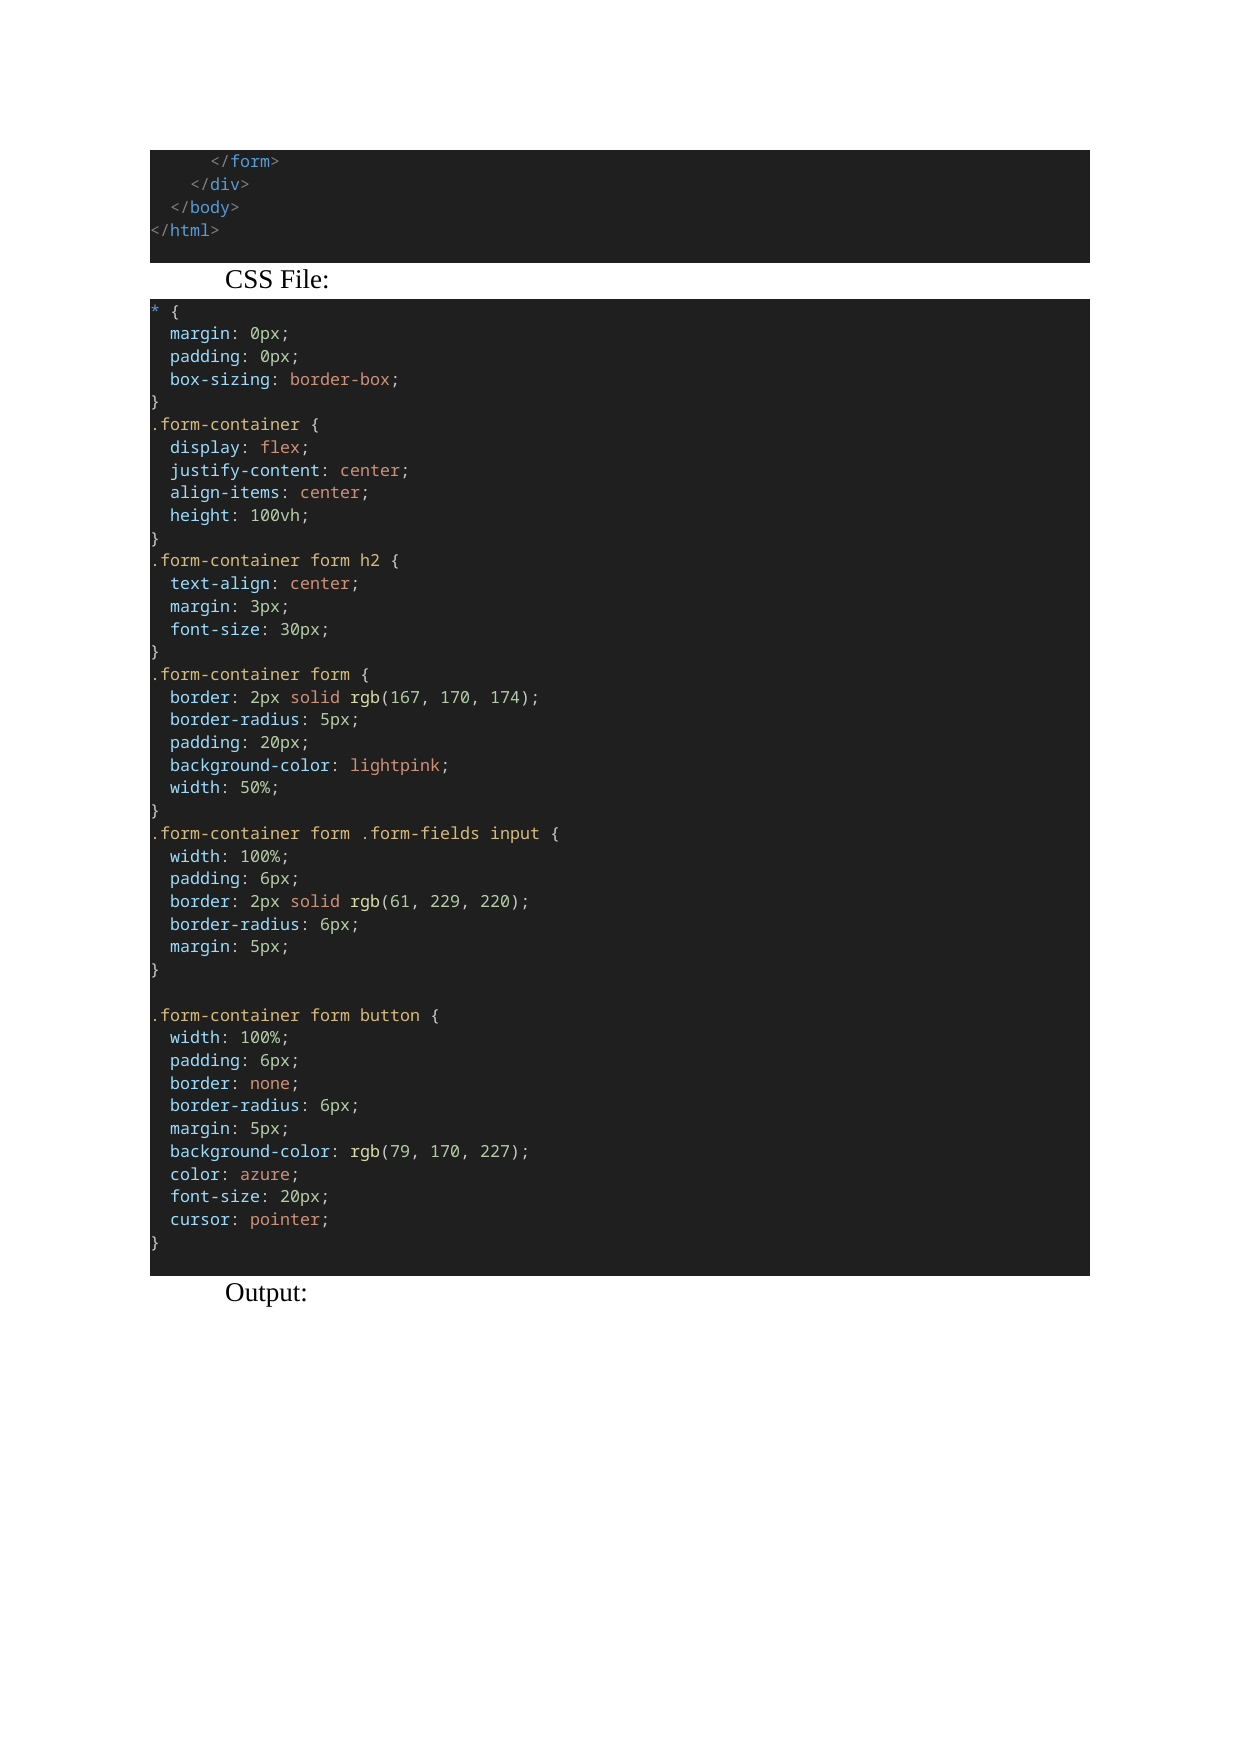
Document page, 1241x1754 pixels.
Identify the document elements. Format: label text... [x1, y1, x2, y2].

text } [150, 1230, 1090, 1253]
text border-radius: 6px; [150, 912, 1090, 935]
text </form> [150, 150, 1090, 173]
text padding: 6px; [150, 1049, 1090, 1071]
text font-size: 20px; [150, 1185, 1090, 1208]
text width: 100%; [150, 1026, 1090, 1049]
text padding: 20px; [150, 731, 1090, 753]
text .form-container form .form-fields input { [150, 822, 1090, 844]
text align-items: center; [150, 481, 1090, 504]
text height: 100vh; [150, 504, 1090, 526]
text background-color: lightpink; [150, 753, 1090, 776]
text margin: 5px; [150, 1117, 1090, 1139]
text } [150, 958, 1090, 981]
text justify-content: center; [150, 458, 1090, 481]
text cursor: pointer; [150, 1208, 1090, 1230]
text padding: 0px; [150, 345, 1090, 367]
text border: 2px solid rgb(167, 170, 174); [150, 685, 1090, 708]
text background-color: rgb(79, 170, 227); [150, 1139, 1090, 1162]
text border: none; [150, 1071, 1090, 1094]
text margin: 0px; [150, 322, 1090, 345]
text .form-container form button { [150, 1003, 1090, 1026]
text margin: 3px; [150, 594, 1090, 617]
text .form-container { [150, 413, 1090, 436]
text width: 100%; [150, 844, 1090, 867]
text width: 50%; [150, 776, 1090, 799]
text .form-container form { [150, 663, 1090, 685]
text color: azure; [150, 1162, 1090, 1185]
text text-align: center; [150, 572, 1090, 594]
text Output: [225, 1276, 1090, 1307]
text </html> [150, 218, 1090, 241]
text } [150, 526, 1090, 549]
text } [150, 640, 1090, 663]
text * { [150, 299, 1090, 322]
text .form-container form h2 { [150, 549, 1090, 572]
text </div> [150, 173, 1090, 195]
text box-sizing: border-box; [150, 367, 1090, 390]
text </body> [150, 195, 1090, 218]
text } [150, 799, 1090, 822]
text CSS File: [225, 263, 1090, 295]
text padding: 6px; [150, 867, 1090, 890]
text } [150, 390, 1090, 413]
text border-radius: 6px; [150, 1094, 1090, 1117]
text border: 2px solid rgb(61, 229, 220); [150, 890, 1090, 912]
text border-radius: 5px; [150, 708, 1090, 731]
text margin: 5px; [150, 935, 1090, 958]
text font-size: 30px; [150, 617, 1090, 640]
text display: flex; [150, 436, 1090, 458]
